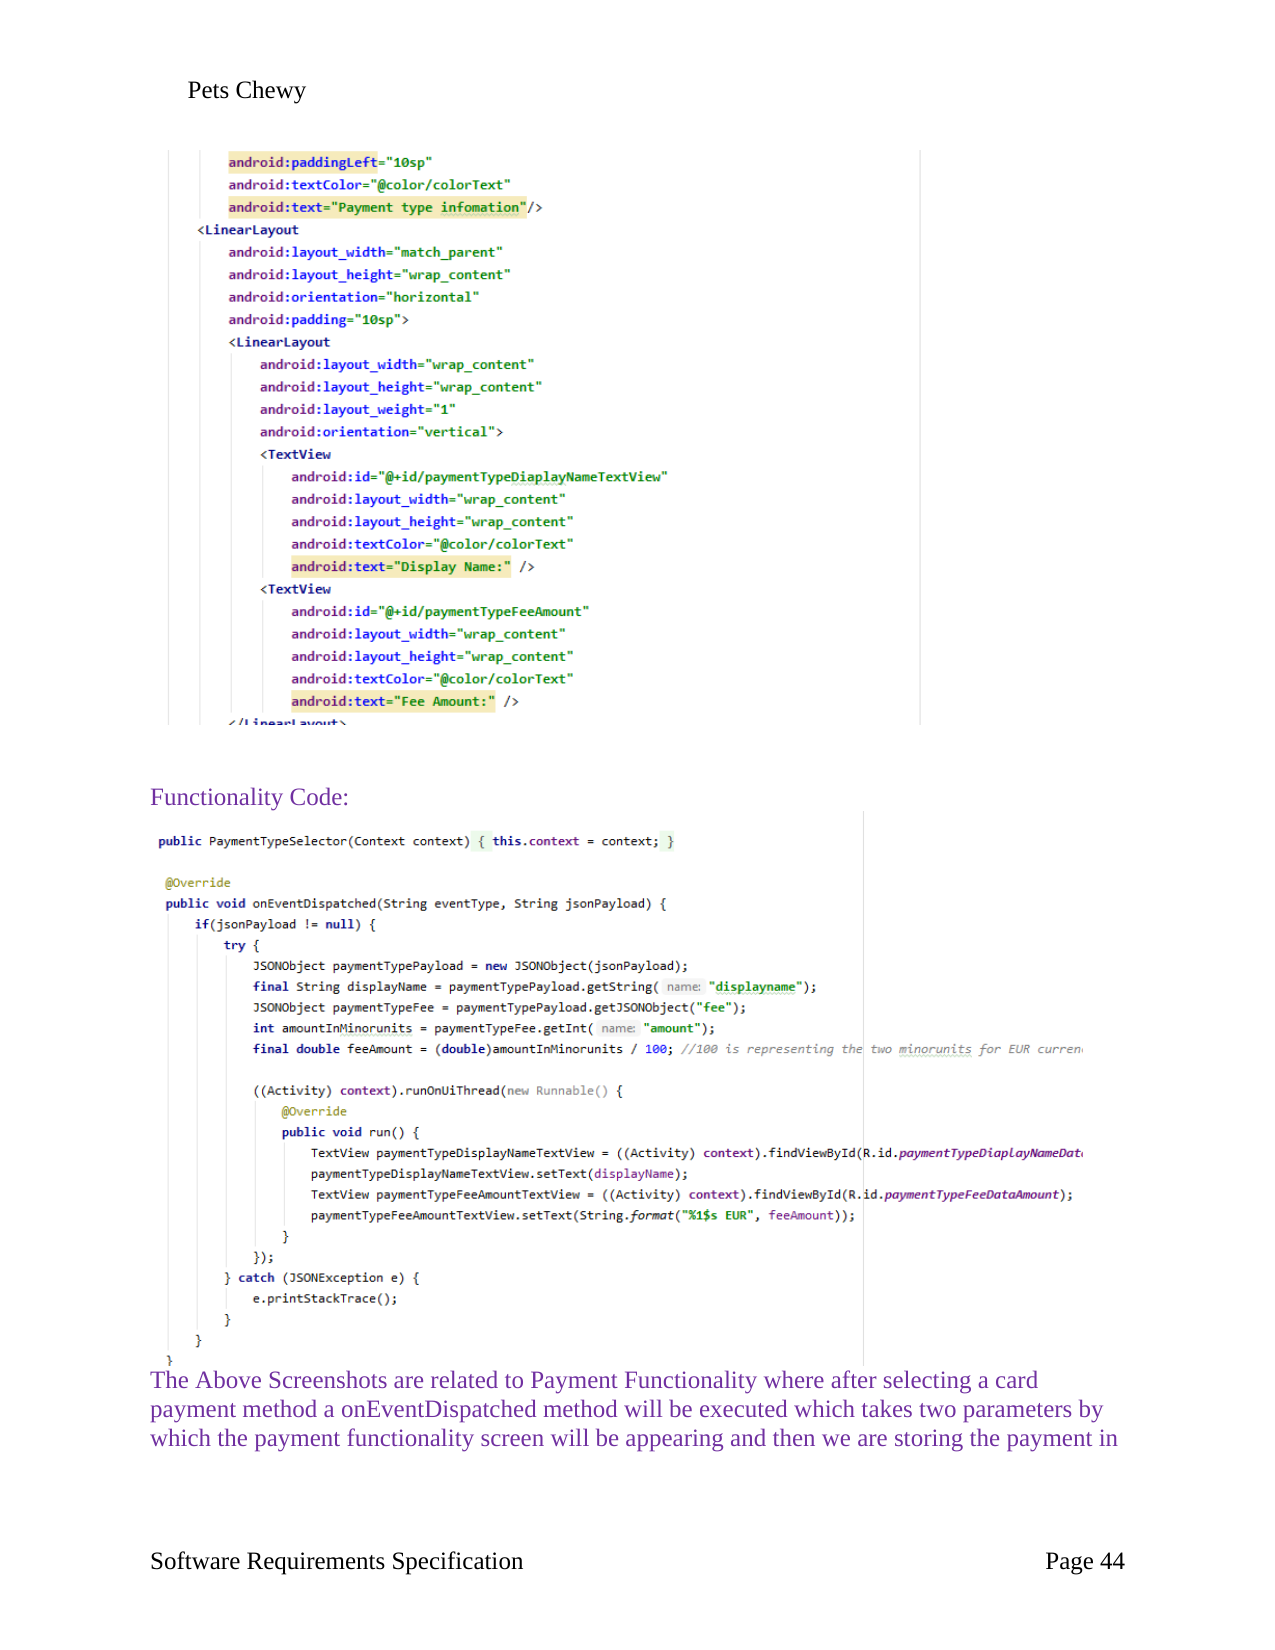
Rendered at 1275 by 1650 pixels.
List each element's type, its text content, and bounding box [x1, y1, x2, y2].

picture [150, 811, 1083, 1366]
text Functionality Code: [150, 782, 1125, 811]
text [150, 1365, 1125, 1451]
picture [150, 150, 1125, 725]
